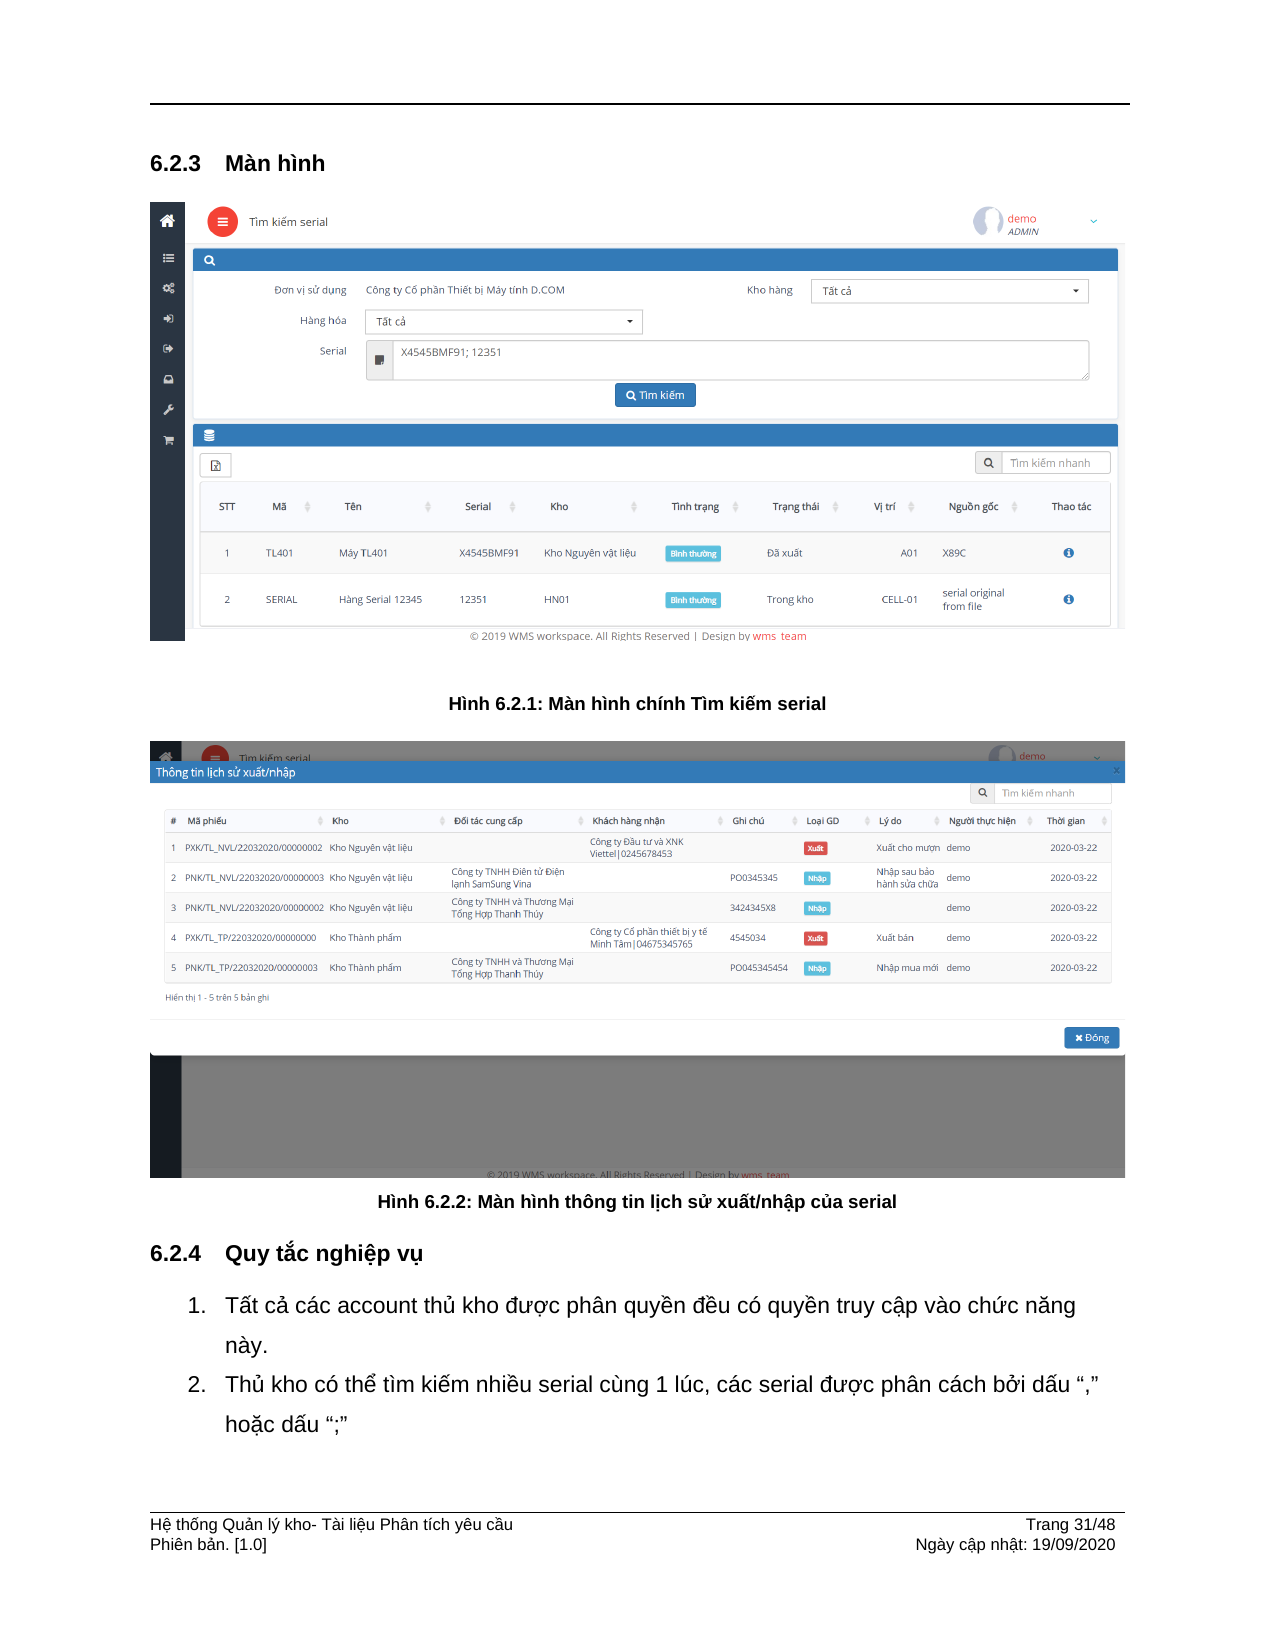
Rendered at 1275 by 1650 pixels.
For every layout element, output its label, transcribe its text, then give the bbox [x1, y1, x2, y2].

list Thủ kho có thể tìm kiếm nhiều serial cùng 1 lúc, các serial được phân cách bởi dấu “,” hoặc dấu “;” [187, 1371, 1125, 1437]
picture [150, 741, 1125, 1178]
list Tất cả các account thủ kho được phân quyền đều có quyền truy cập vào chức năng này. [187, 1292, 1125, 1358]
picture [150, 202, 1125, 641]
subtitle Màn hình [150, 150, 1125, 176]
text Hình 6.2.2: Màn hình thông tin lịch sử xuất/nhập của serial [150, 1191, 1125, 1213]
subtitle Quy tắc nghiệp vụ [150, 1240, 1125, 1266]
text Hình 6.2.1: Màn hình chính Tìm kiếm serial [150, 693, 1125, 714]
